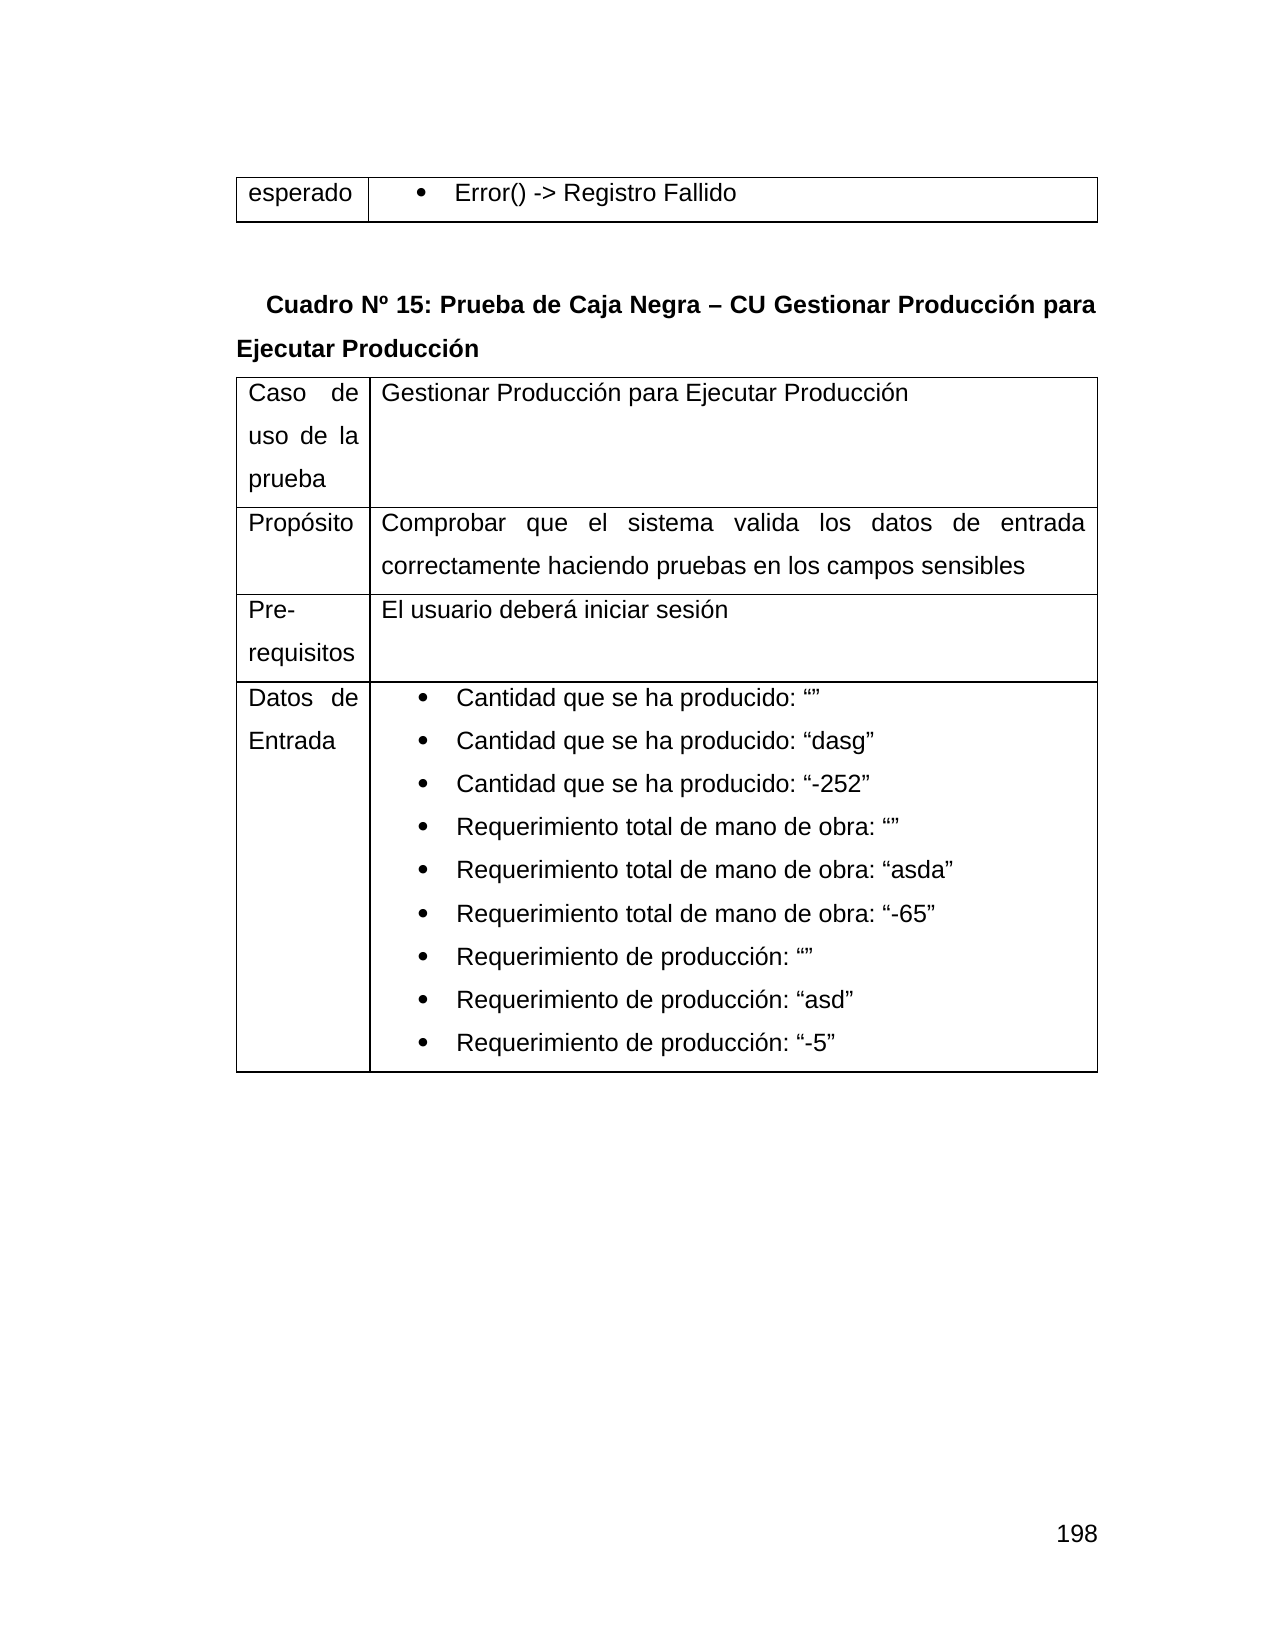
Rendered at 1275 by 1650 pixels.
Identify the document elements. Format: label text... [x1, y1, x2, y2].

table_cell Cantidad que se ha producido: “” Cantidad que se ha producido: “dasg” Cantidad que se ha producido: “-252” Requerimiento total de mano de obra: “” Requerimiento total de mano de obra: “asda” Requerimiento total de mano de obra: “-65” Requerimiento de producción: “” Requerimiento de producción: “asd” Requerimiento de producción: “-5” [371, 683, 1097, 1071]
table_cell Pre-requisitos [237, 595, 369, 681]
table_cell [369, 178, 1097, 221]
table_header Gestionar Producción para Ejecutar Producción [371, 378, 1097, 507]
table_cell Comprobar que el sistema valida los datos de entrada correctamente haciendo pruebas en los campos sensibles [371, 508, 1097, 594]
table_cell Propósito [237, 508, 369, 594]
table_cell Datos de Entrada [237, 683, 369, 1071]
table_cell Resultado esperado [237, 178, 368, 221]
subtitle Cuadro Nº 15: Prueba de Caja Negra – CU Gestionar Producción para Ejecutar Producción [236, 291, 1098, 362]
table_cell El usuario deberá iniciar sesión [371, 595, 1097, 681]
table_header Caso de uso de la prueba [237, 378, 369, 507]
